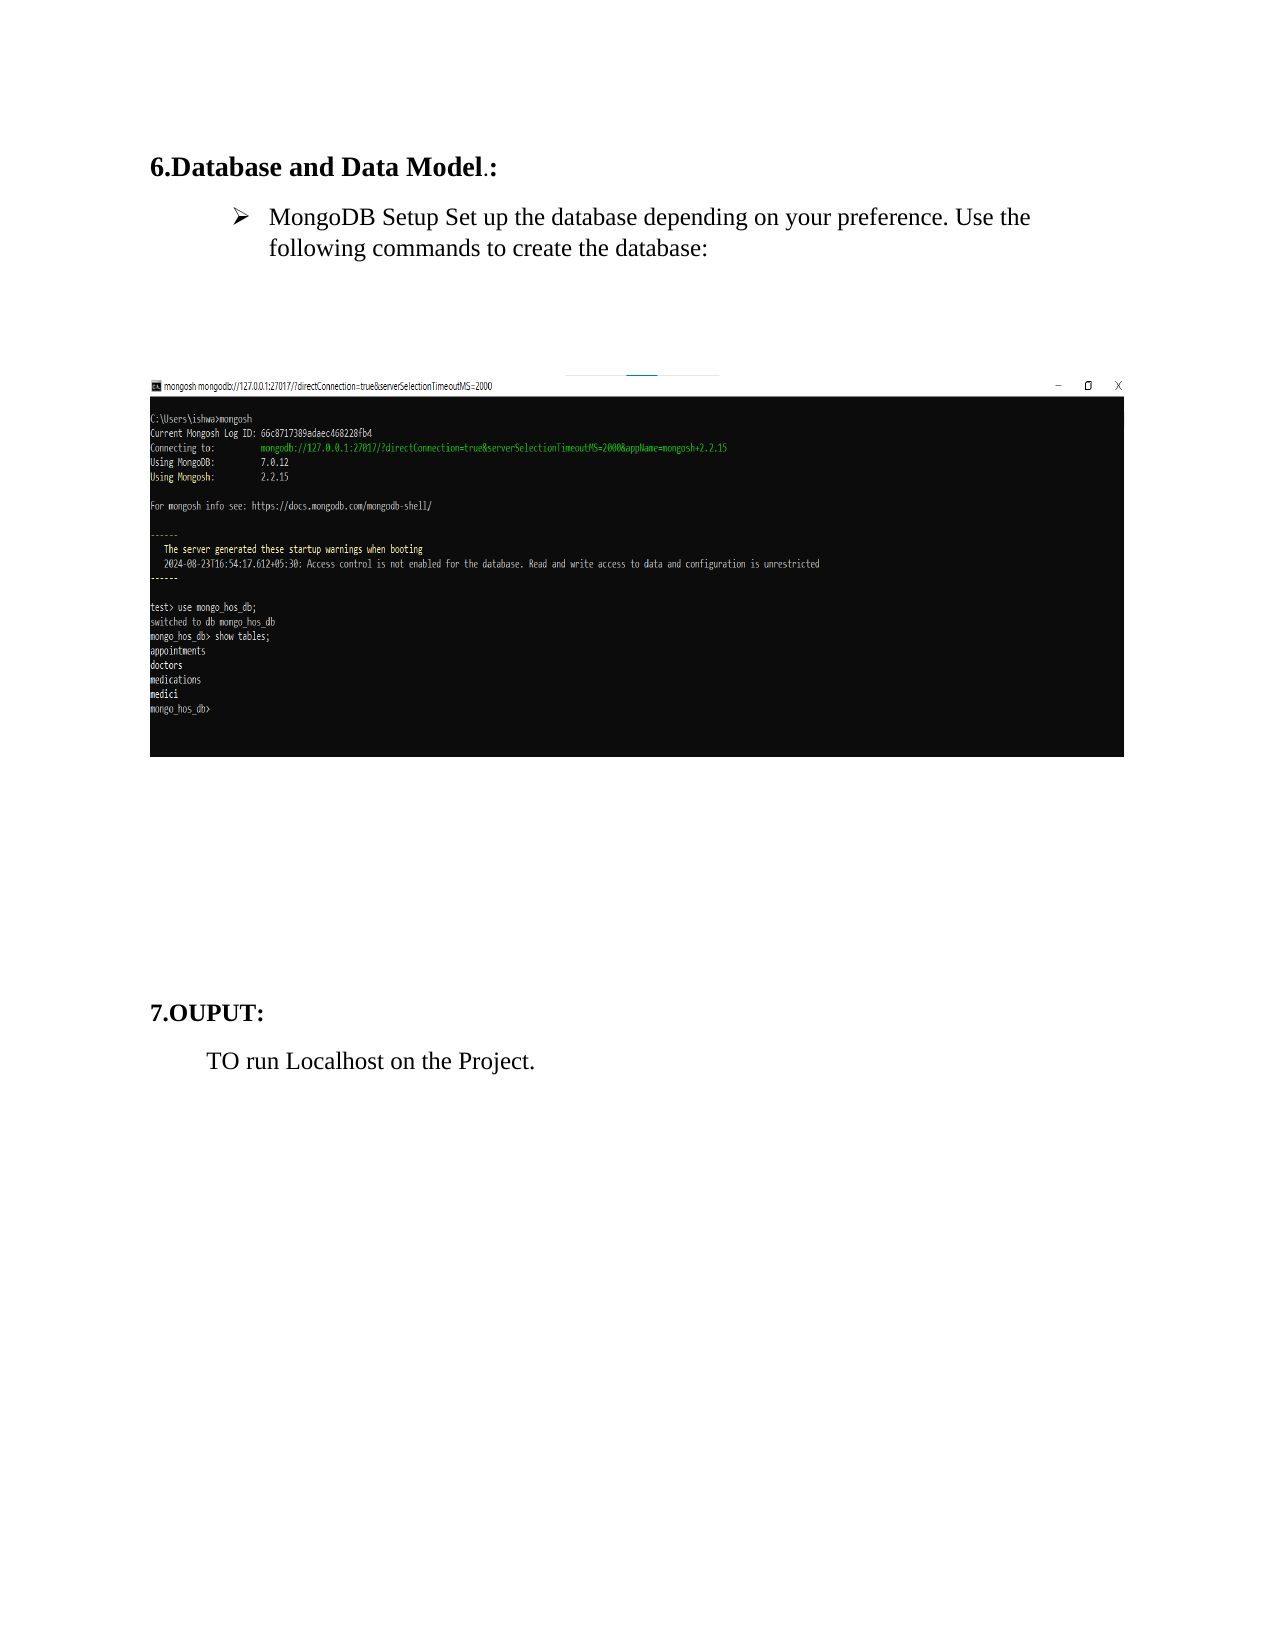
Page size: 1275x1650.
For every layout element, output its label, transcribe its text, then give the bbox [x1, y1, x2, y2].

text 7.OUPUT: [150, 968, 1125, 1027]
picture [150, 375, 1125, 757]
text 6.Database and Data Model.: [150, 150, 1125, 182]
list MongoDB Setup Set up the database depending on your preference. Use the following commands to create the database: [231, 202, 1125, 261]
text TO run Localhost on the Project. [150, 1046, 1125, 1075]
